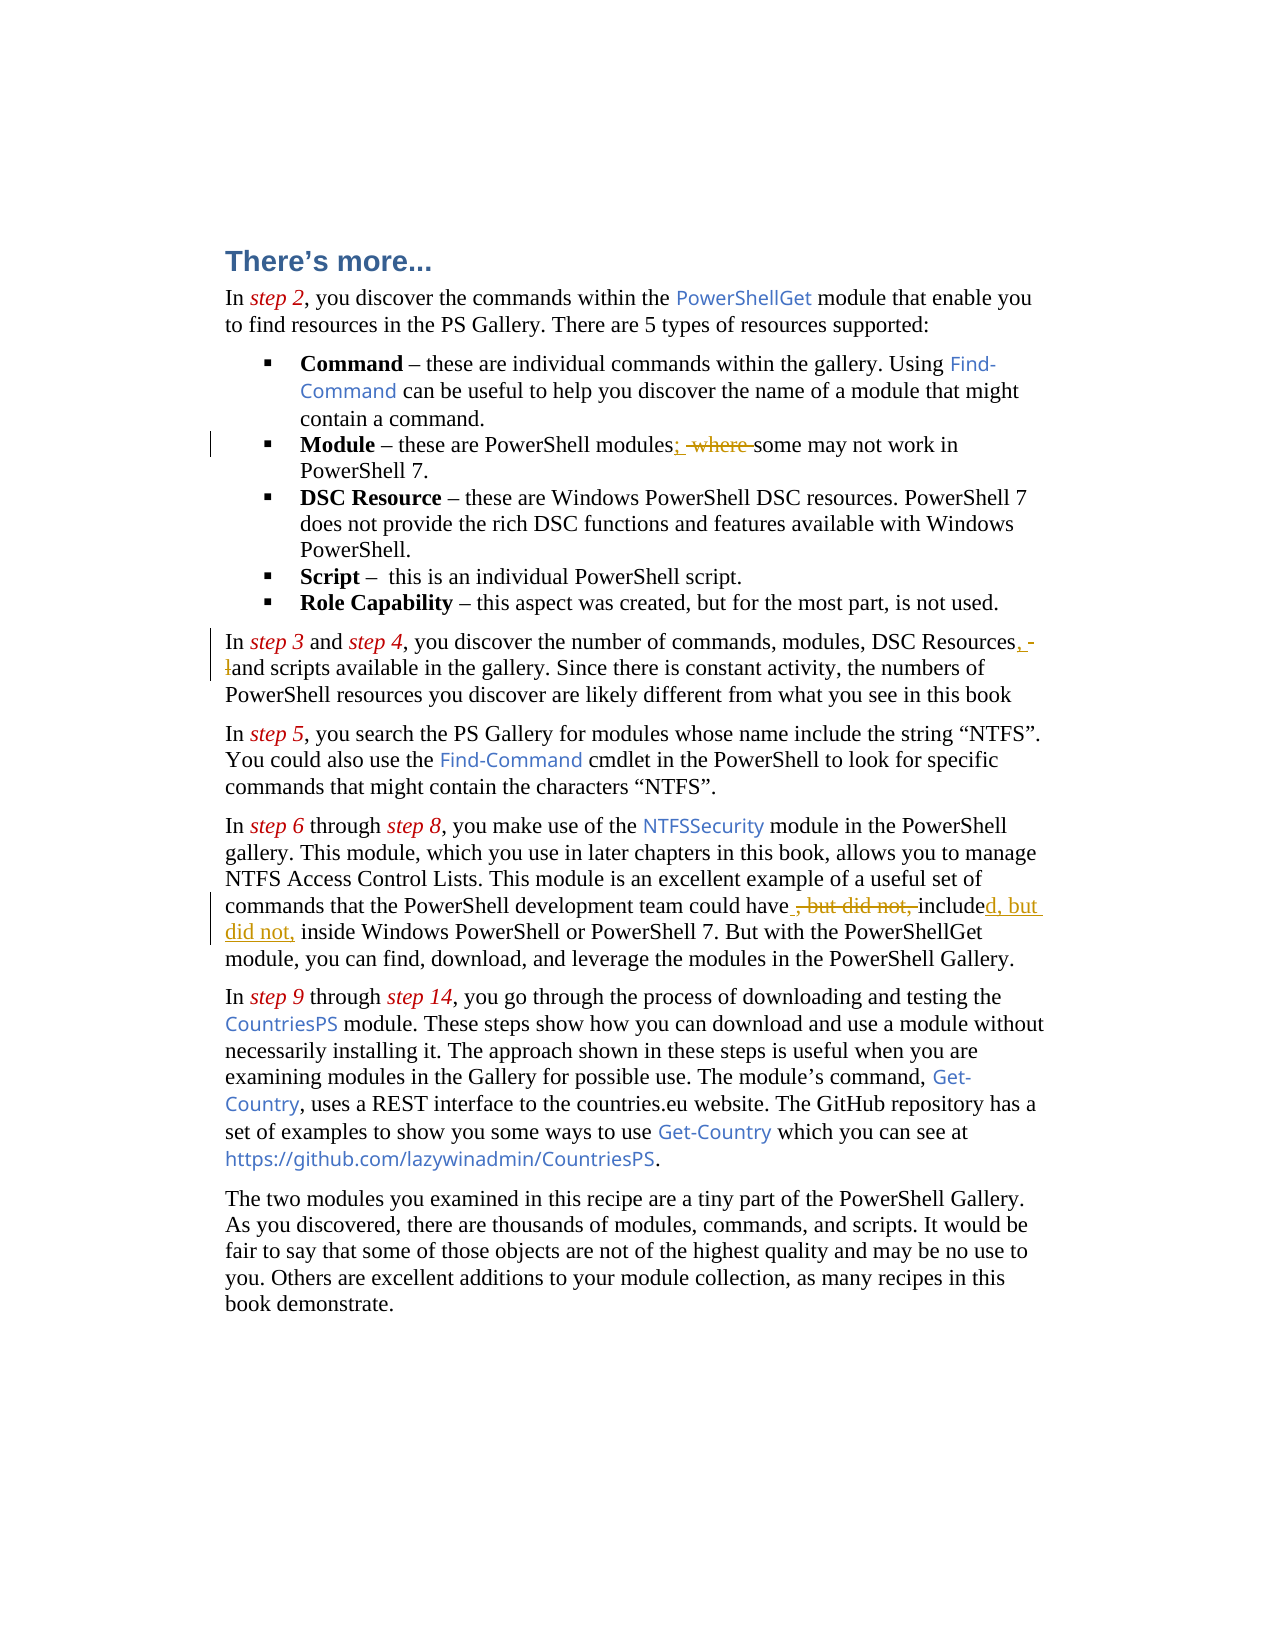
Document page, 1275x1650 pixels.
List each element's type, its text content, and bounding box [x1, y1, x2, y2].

list Script – this is an individual PowerShell script. [262, 563, 1050, 589]
list Module – these are PowerShell modulessome may not work in PowerShell 7. [262, 431, 1050, 484]
list Command – these are individual commands within the gallery. Using Find-Command can be useful to help you discover the name of a module that might contain a command. [262, 350, 1050, 431]
text In step 5, you search the PS Gallery for modules whose name include the string “NTFS”. You could also use the Find-Command cmdlet in the PowerShell to look for specific commands that might contain the characters “NTFS”. [225, 719, 1050, 799]
text In step 2, you discover the commands within the PowerShellGet module that enable you to find resources in the PS Gallery. There are 5 types of resources supported: [225, 284, 1050, 338]
list Role Capability – this aspect was created, but for the most part, is not used. [262, 589, 1050, 616]
text In step 6 through step 8, you make use of the NTFSSecurity module in the PowerShell gallery. This module, which you use in later chapters in this book, allows you to manage NTFS Access Control Lists. This module is an excellent example of a useful set of commands that the PowerShell development team could haveinclude inside Windows PowerShell or PowerShell 7. But with the PowerShellGet module, you can find, download, and leverage the modules in the PowerShell Gallery. [225, 812, 1050, 971]
text In step 3 and step 4, you discover the number of commands, modules, DSC Resourcesand scripts available in the gallery. Since there is constant activity, the numbers of PowerShell resources you discover are likely different from what you see in this book [225, 628, 1050, 707]
text In step 9 through step 14, you go through the process of downloading and testing the CountriesPS module. These steps show how you can download and use a module without necessarily installing it. The approach shown in these steps is useful when you are examining modules in the Gallery for possible use. The module’s command, Get-Country, uses a REST interface to the countries.eu website. The GitHub repository has a set of examples to show you some ways to use Get-Country which you can see at https://github.com/lazywinadmin/CountriesPS. [225, 983, 1050, 1172]
list DSC Resource – these are Windows PowerShell DSC resources. PowerShell 7 does not provide the rich DSC functions and features available with Windows PowerShell. [262, 484, 1050, 563]
subtitle There’s more... [225, 244, 1050, 278]
text The two modules you examined in this recipe are a tiny part of the PowerShell Gallery. As you discovered, there are thousands of modules, commands, and scripts. It would be fair to say that some of those objects are not of the highest quality and may be no use to you. Others are excellent additions to your module collection, as many recipes in this book demonstrate. [225, 1184, 1050, 1316]
